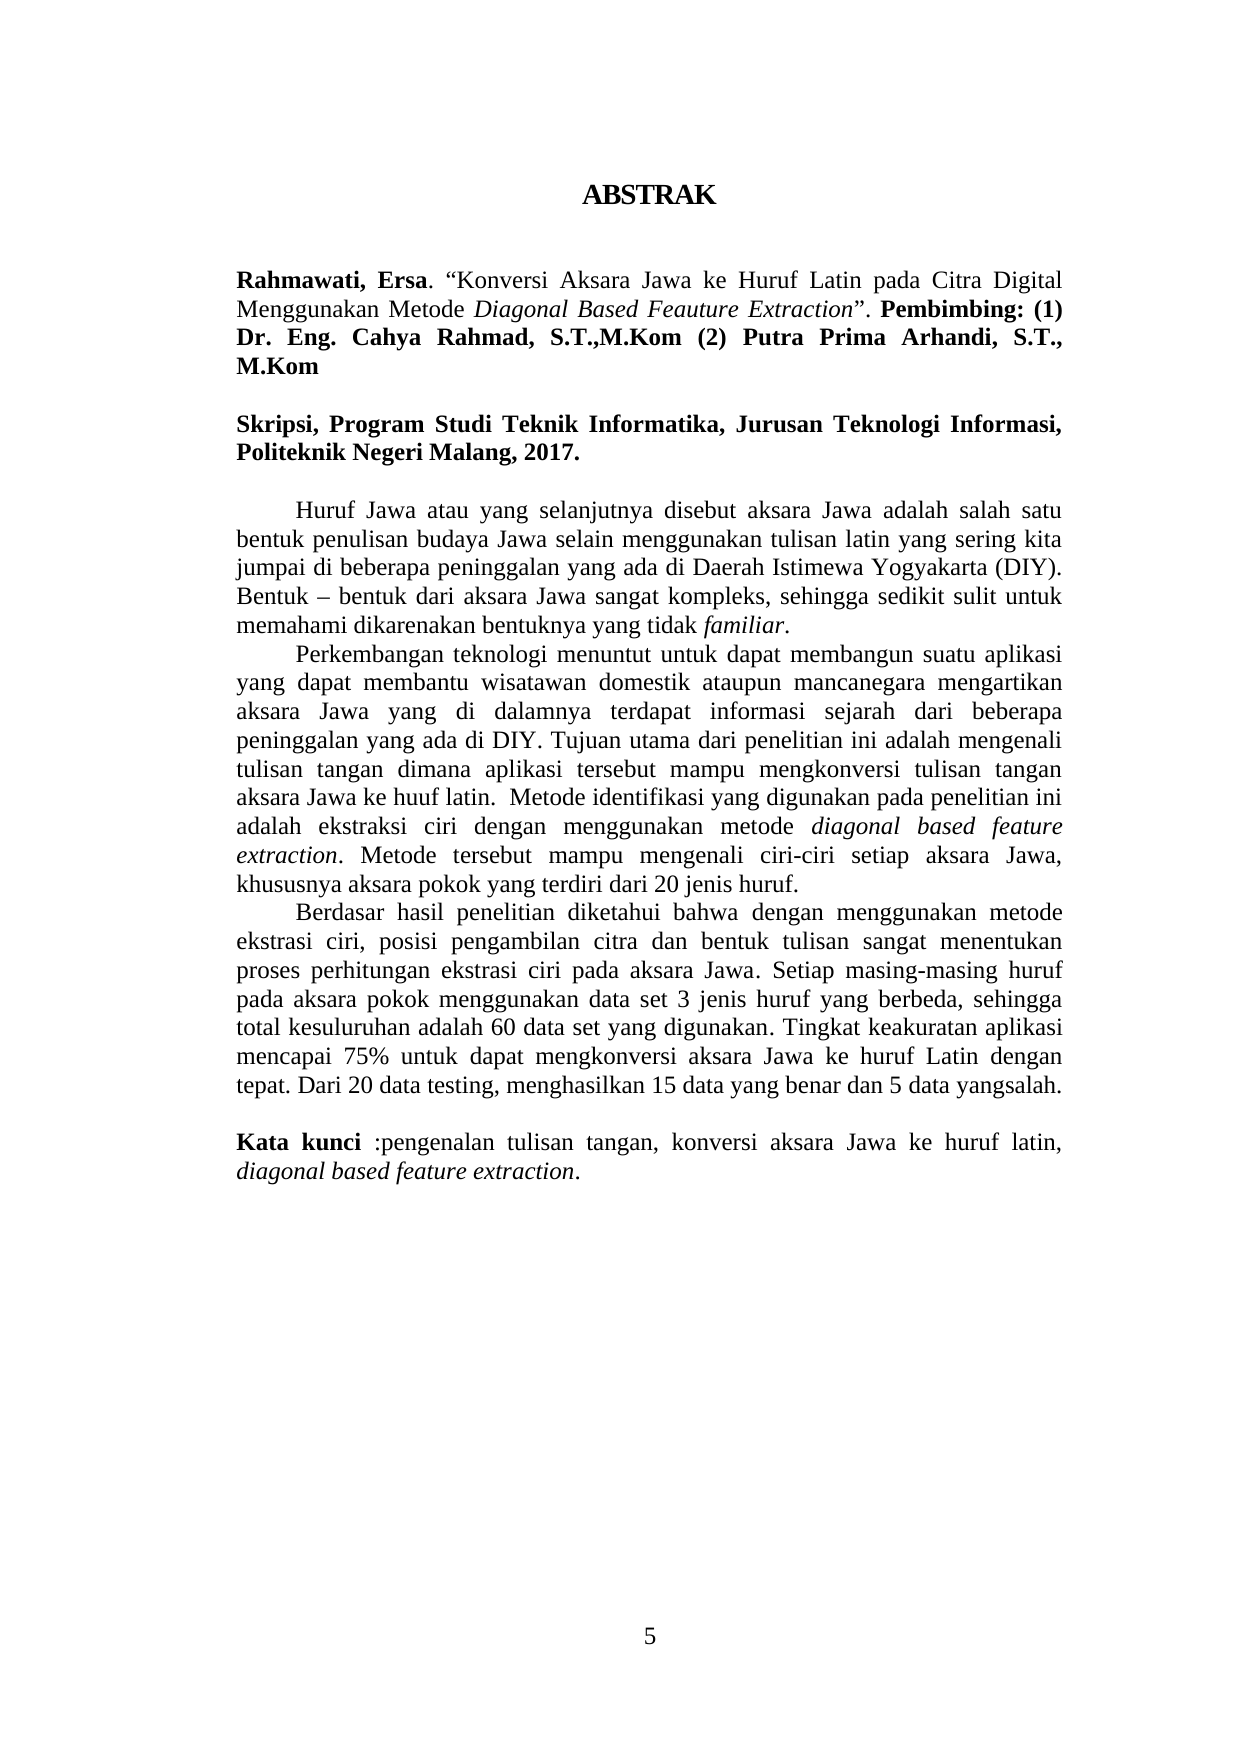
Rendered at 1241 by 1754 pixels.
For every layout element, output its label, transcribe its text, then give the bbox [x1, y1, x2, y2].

text Perkembangan teknologi menuntut untuk dapat membangun suatu aplikasi yang dapat membantu wisatawan domestik ataupun mancanegara mengartikan aksara Jawa yang di dalamnya terdapat informasi sejarah dari beberapa peninggalan yang ada di DIY. Tujuan utama dari penelitian ini adalah mengenali tulisan tangan dimana aplikasi tersebut mampu mengkonversi tulisan tangan aksara Jawa ke huuf latin. Metode identifikasi yang digunakan pada penelitian ini adalah ekstraksi ciri dengan menggunakan metode diagonal based feature extraction. Metode tersebut mampu mengenali ciri-ciri setiap aksara Jawa, khususnya aksara pokok yang terdiri dari 20 jenis huruf. [236, 639, 1063, 897]
text Kata kunci :pengenalan tulisan tangan, konversi aksara Jawa ke huruf latin, diagonal based feature extraction. [236, 1127, 1063, 1185]
text Rahmawati, Ersa. “Konversi Aksara Jawa ke Huruf Latin pada Citra Digital Menggunakan Metode Diagonal Based Feauture Extraction”. Pembimbing: (1) Dr. Eng. Cahya Rahmad, S.T.,M.Kom (2) Putra Prima Arhandi, S.T., M.Kom [236, 265, 1063, 380]
text Skripsi, Program Studi Teknik Informatika, Jurusan Teknologi Informasi, Politeknik Negeri Malang, 2017. [236, 409, 1063, 466]
text Huruf Jawa atau yang selanjutnya disebut aksara Jawa adalah salah satu bentuk penulisan budaya Jawa selain menggunakan tulisan latin yang sering kita jumpai di beberapa peninggalan yang ada di Daerah Istimewa Yogyakarta (DIY). Bentuk – bentuk dari aksara Jawa sangat kompleks, sehingga sedikit sulit untuk memahami dikarenakan bentuknya yang tidak familiar. [236, 495, 1063, 639]
title ABSTRAK [236, 177, 1063, 211]
text Berdasar hasil penelitian diketahui bahwa dengan menggunakan metode ekstrasi ciri, posisi pengambilan citra dan bentuk tulisan sangat menentukan proses perhitungan ekstrasi ciri pada aksara Jawa. Setiap masing-masing huruf pada aksara pokok menggunakan data set 3 jenis huruf yang berbeda, sehingga total kesuluruhan adalah 60 data set yang digunakan. Tingkat keakuratan aplikasi mencapai 75% untuk dapat mengkonversi aksara Jawa ke huruf Latin dengan tepat. Dari 20 data testing, menghasilkan 15 data yang benar dan 5 data yangsalah. [236, 897, 1063, 1099]
